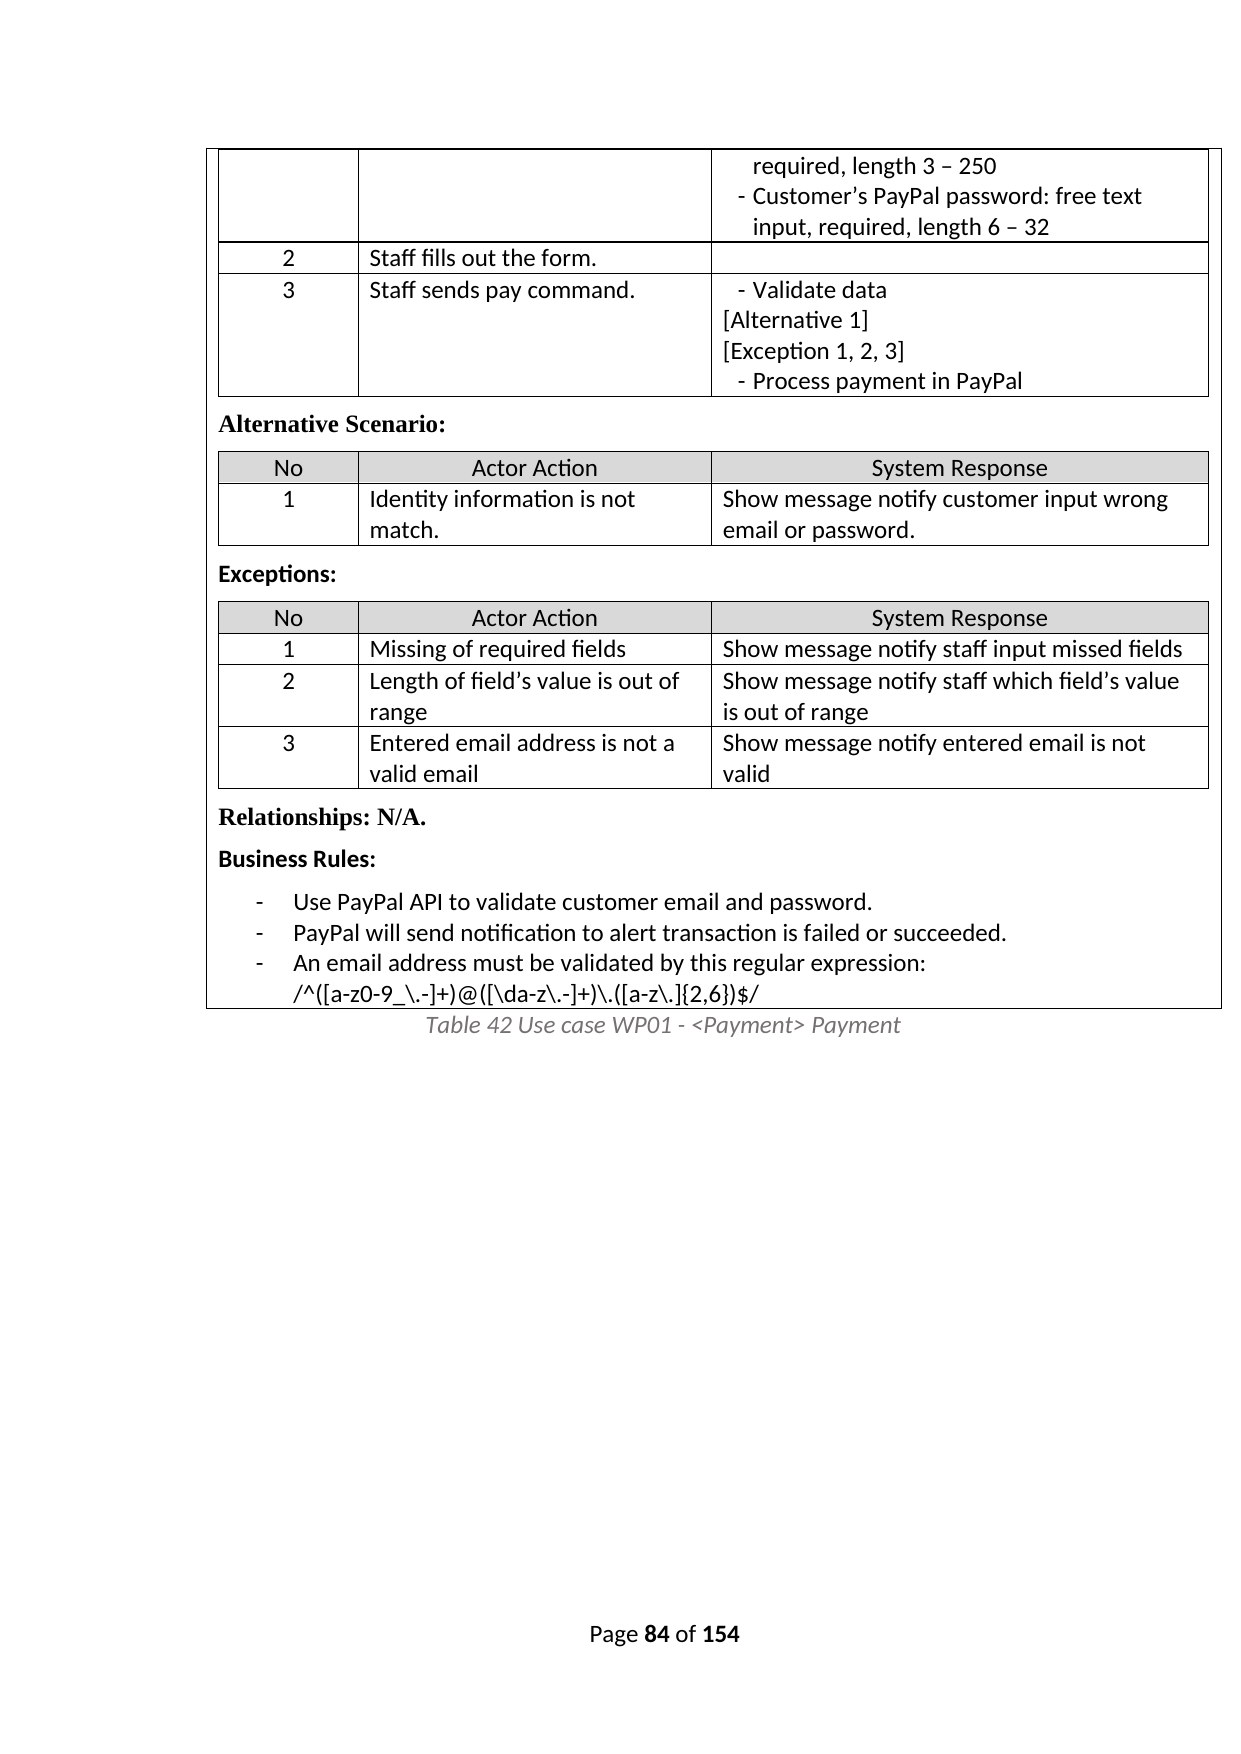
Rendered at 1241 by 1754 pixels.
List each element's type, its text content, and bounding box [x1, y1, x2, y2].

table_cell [207, 149, 1221, 1008]
text Table 42 Use case WP01 - <Payment> Payment [207, 1009, 1122, 1040]
